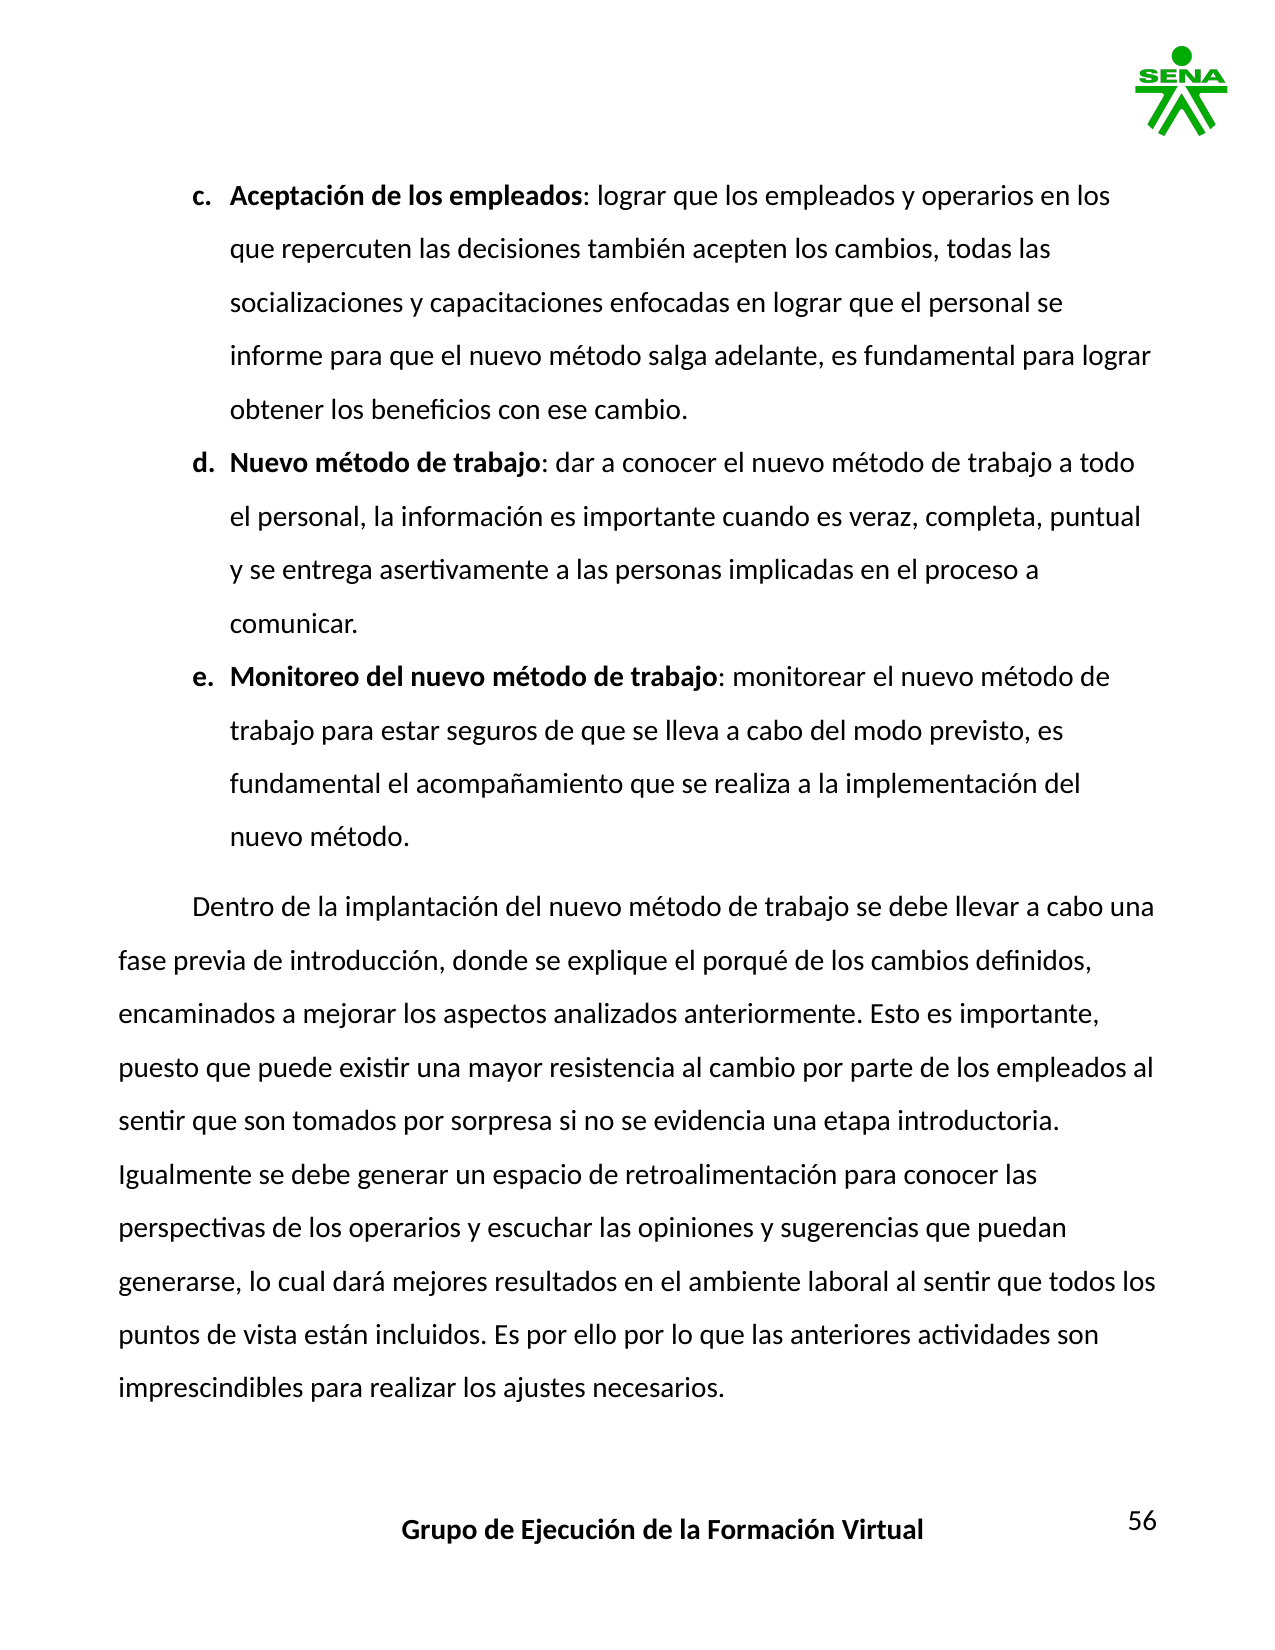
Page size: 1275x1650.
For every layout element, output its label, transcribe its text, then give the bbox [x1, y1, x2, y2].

picture [1135, 46, 1228, 136]
list Monitoreo del nuevo método de trabajo: monitorear el nuevo método de trabajo para estar seguros de que se lleva a cabo del modo previsto, es fundamental el acompañamiento que se realiza a la implementación del nuevo método. [192, 658, 1157, 854]
text Dentro de la implantación del nuevo método de trabajo se debe llevar a cabo una fase previa de introducción, donde se explique el porqué de los cambios definidos, encaminados a mejorar los aspectos analizados anteriormente. Esto es importante, puesto que puede existir una mayor resistencia al cambio por parte de los empleados al sentir que son tomados por sorpresa si no se evidencia una etapa introductoria. Igualmente se debe generar un espacio de retroalimentación para conocer las perspectivas de los operarios y escuchar las opiniones y sugerencias que puedan generarse, lo cual dará mejores resultados en el ambiente laboral al sentir que todos los puntos de vista están incluidos. Es por ello por lo que las anteriores actividades son imprescindibles para realizar los ajustes necesarios. [118, 888, 1157, 1405]
list Nuevo método de trabajo: dar a conocer el nuevo método de trabajo a todo el personal, la información es importante cuando es veraz, completa, puntual y se entrega asertivamente a las personas implicadas en el proceso a comunicar. [192, 444, 1157, 640]
list Aceptación de los empleados: lograr que los empleados y operarios en los que repercuten las decisiones también acepten los cambios, todas las socializaciones y capacitaciones enfocadas en lograr que el personal se informe para que el nuevo método salga adelante, es fundamental para lograr obtener los beneficios con ese cambio. [192, 177, 1157, 427]
